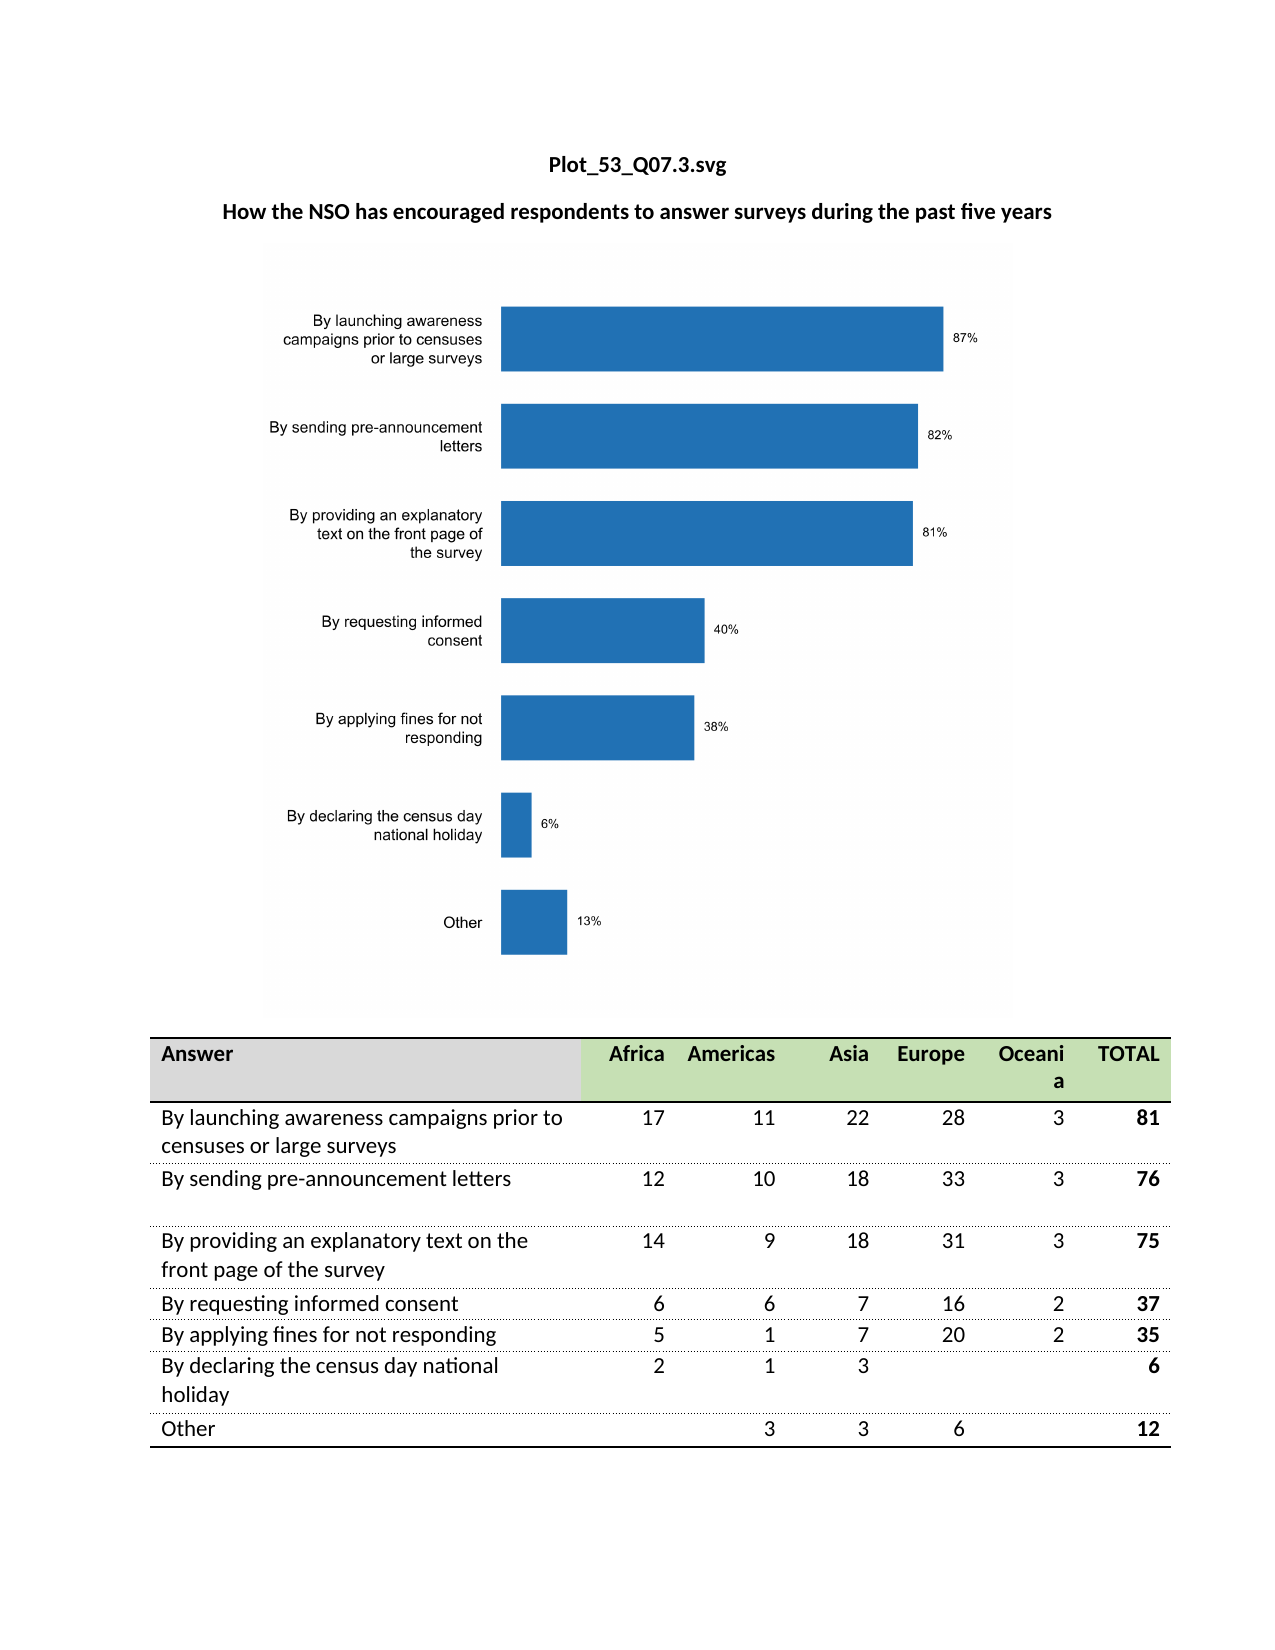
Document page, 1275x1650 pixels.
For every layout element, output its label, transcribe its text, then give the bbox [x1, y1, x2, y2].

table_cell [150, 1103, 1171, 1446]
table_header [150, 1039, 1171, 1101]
text Plot_53_Q07.3.svg [150, 150, 1125, 178]
text How the NSO has encouraged respondents to answer surveys during the past five years [150, 197, 1125, 225]
picture [262, 243, 1013, 1018]
